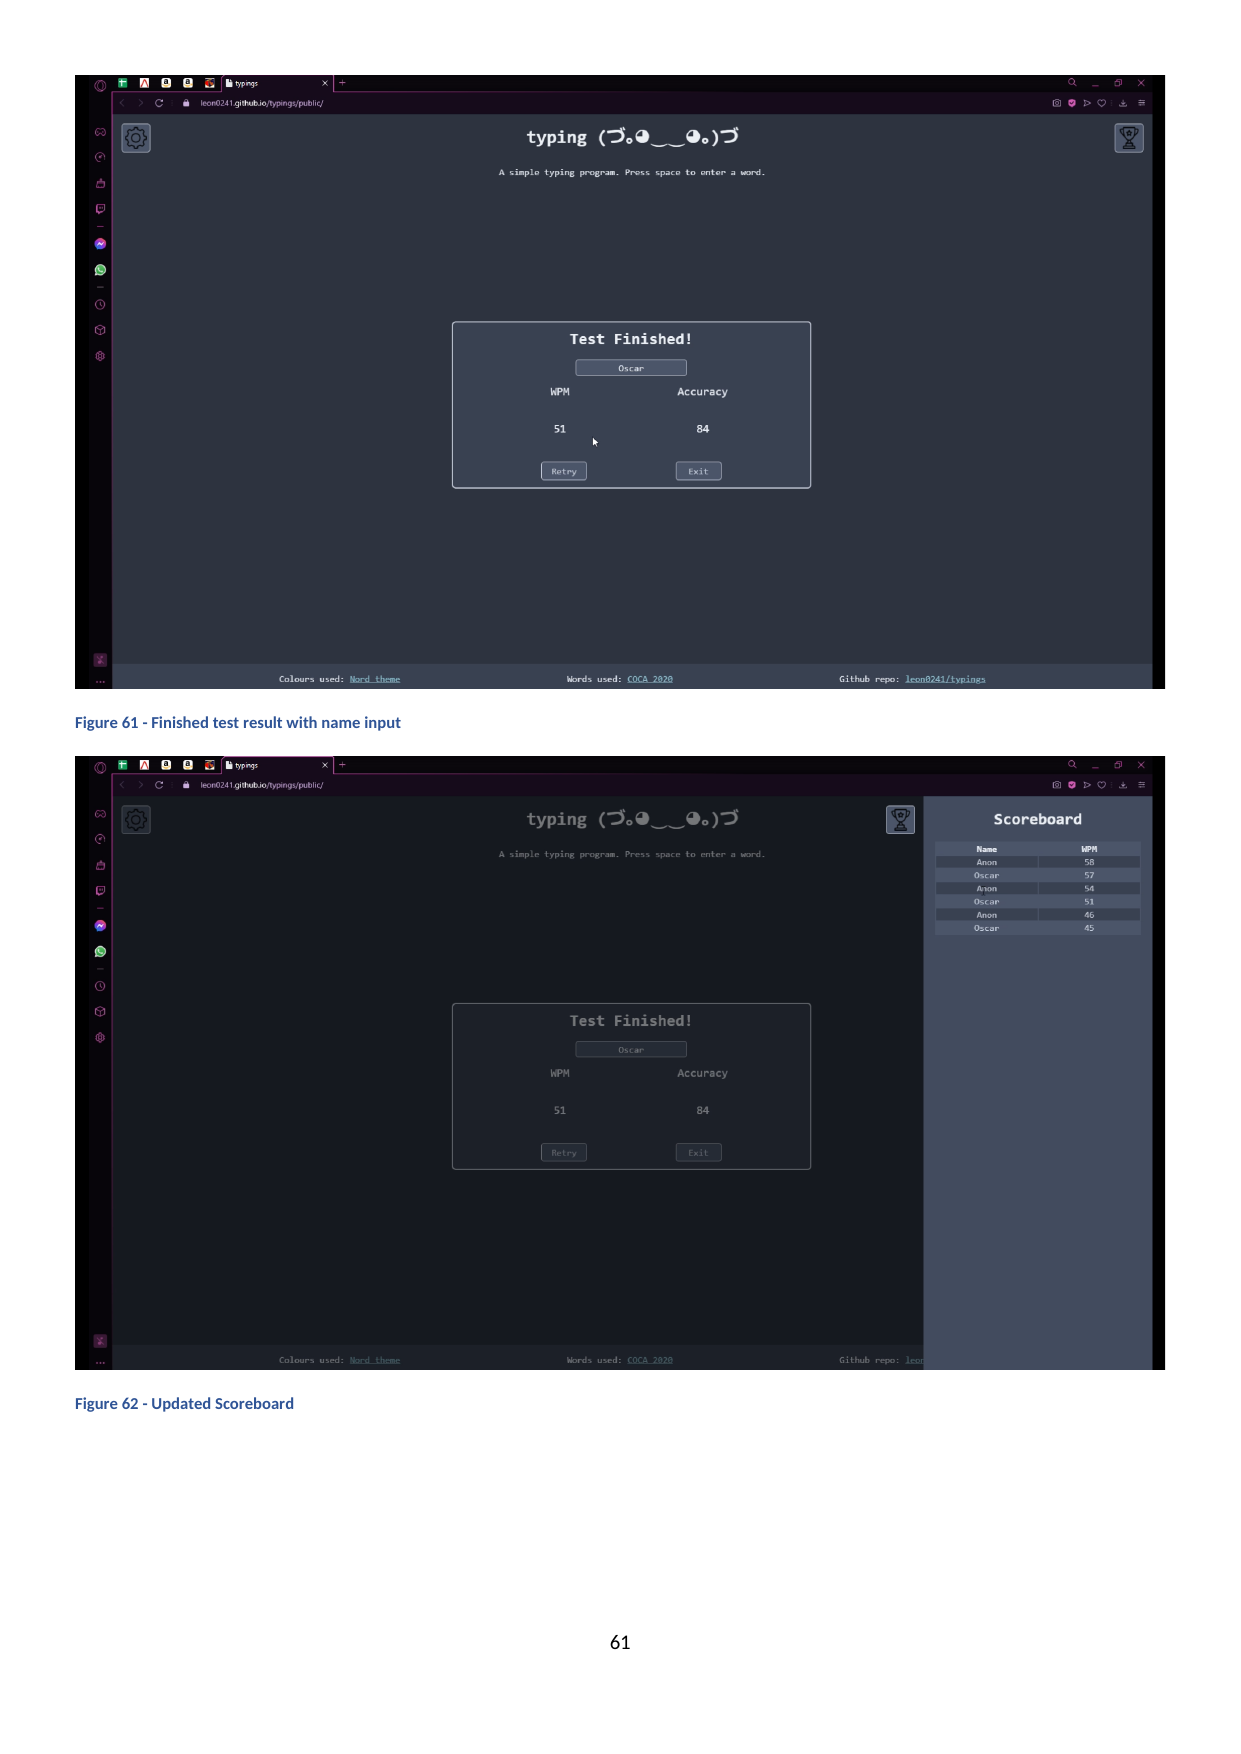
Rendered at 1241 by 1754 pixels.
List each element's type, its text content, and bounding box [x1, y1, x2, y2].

picture [75, 756, 1166, 1370]
text Figure 61 - Finished test result with name input [75, 712, 1165, 732]
picture [75, 75, 1166, 689]
text Figure 62 - Updated Scoreboard [75, 1393, 1165, 1414]
